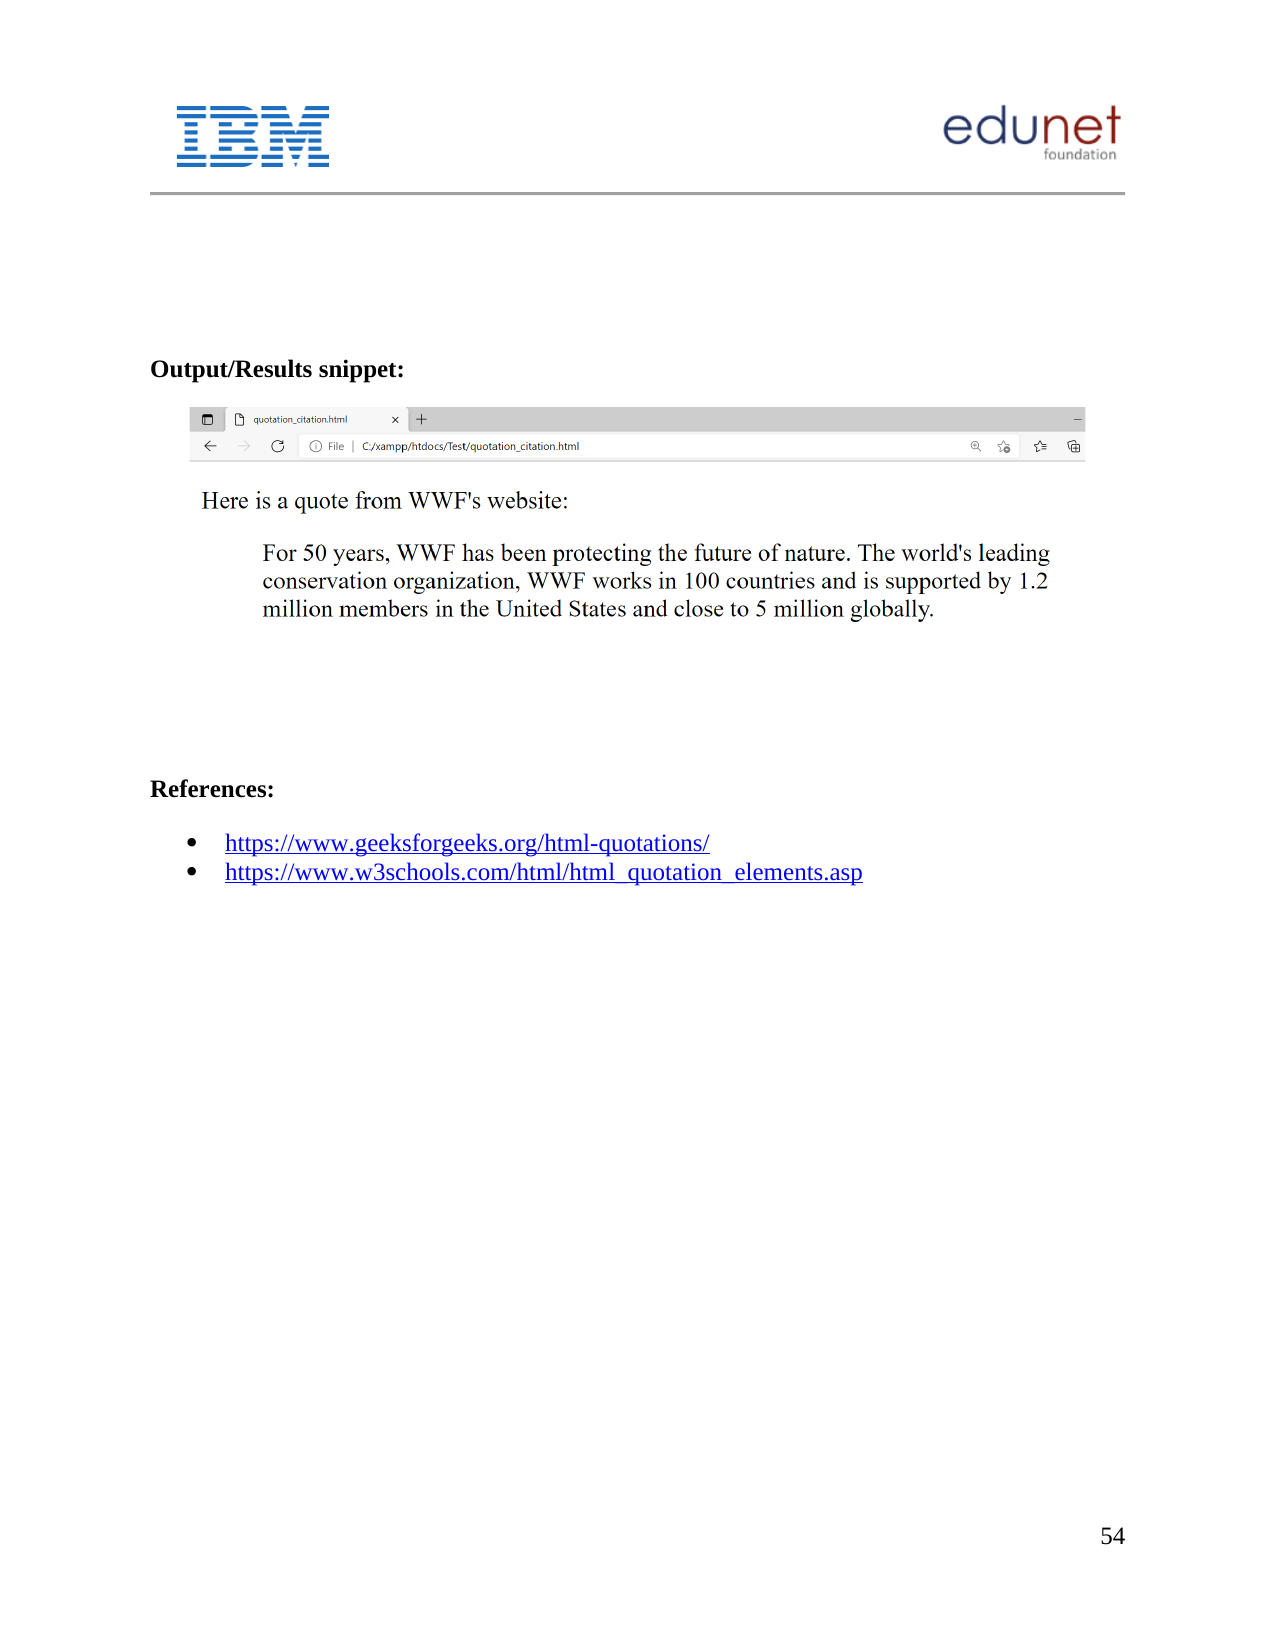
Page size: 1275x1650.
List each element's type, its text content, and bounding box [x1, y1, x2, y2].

text Output/Results snippet: [150, 354, 1125, 382]
picture [176, 106, 329, 167]
list https://www.w3schools.com/html/html_quotation_elements.asp [187, 857, 1125, 885]
text References: [150, 774, 1125, 803]
picture [189, 407, 1086, 696]
list https://www.geeksforgeeks.org/html-quotations/ [187, 828, 1125, 857]
picture [941, 95, 1125, 167]
